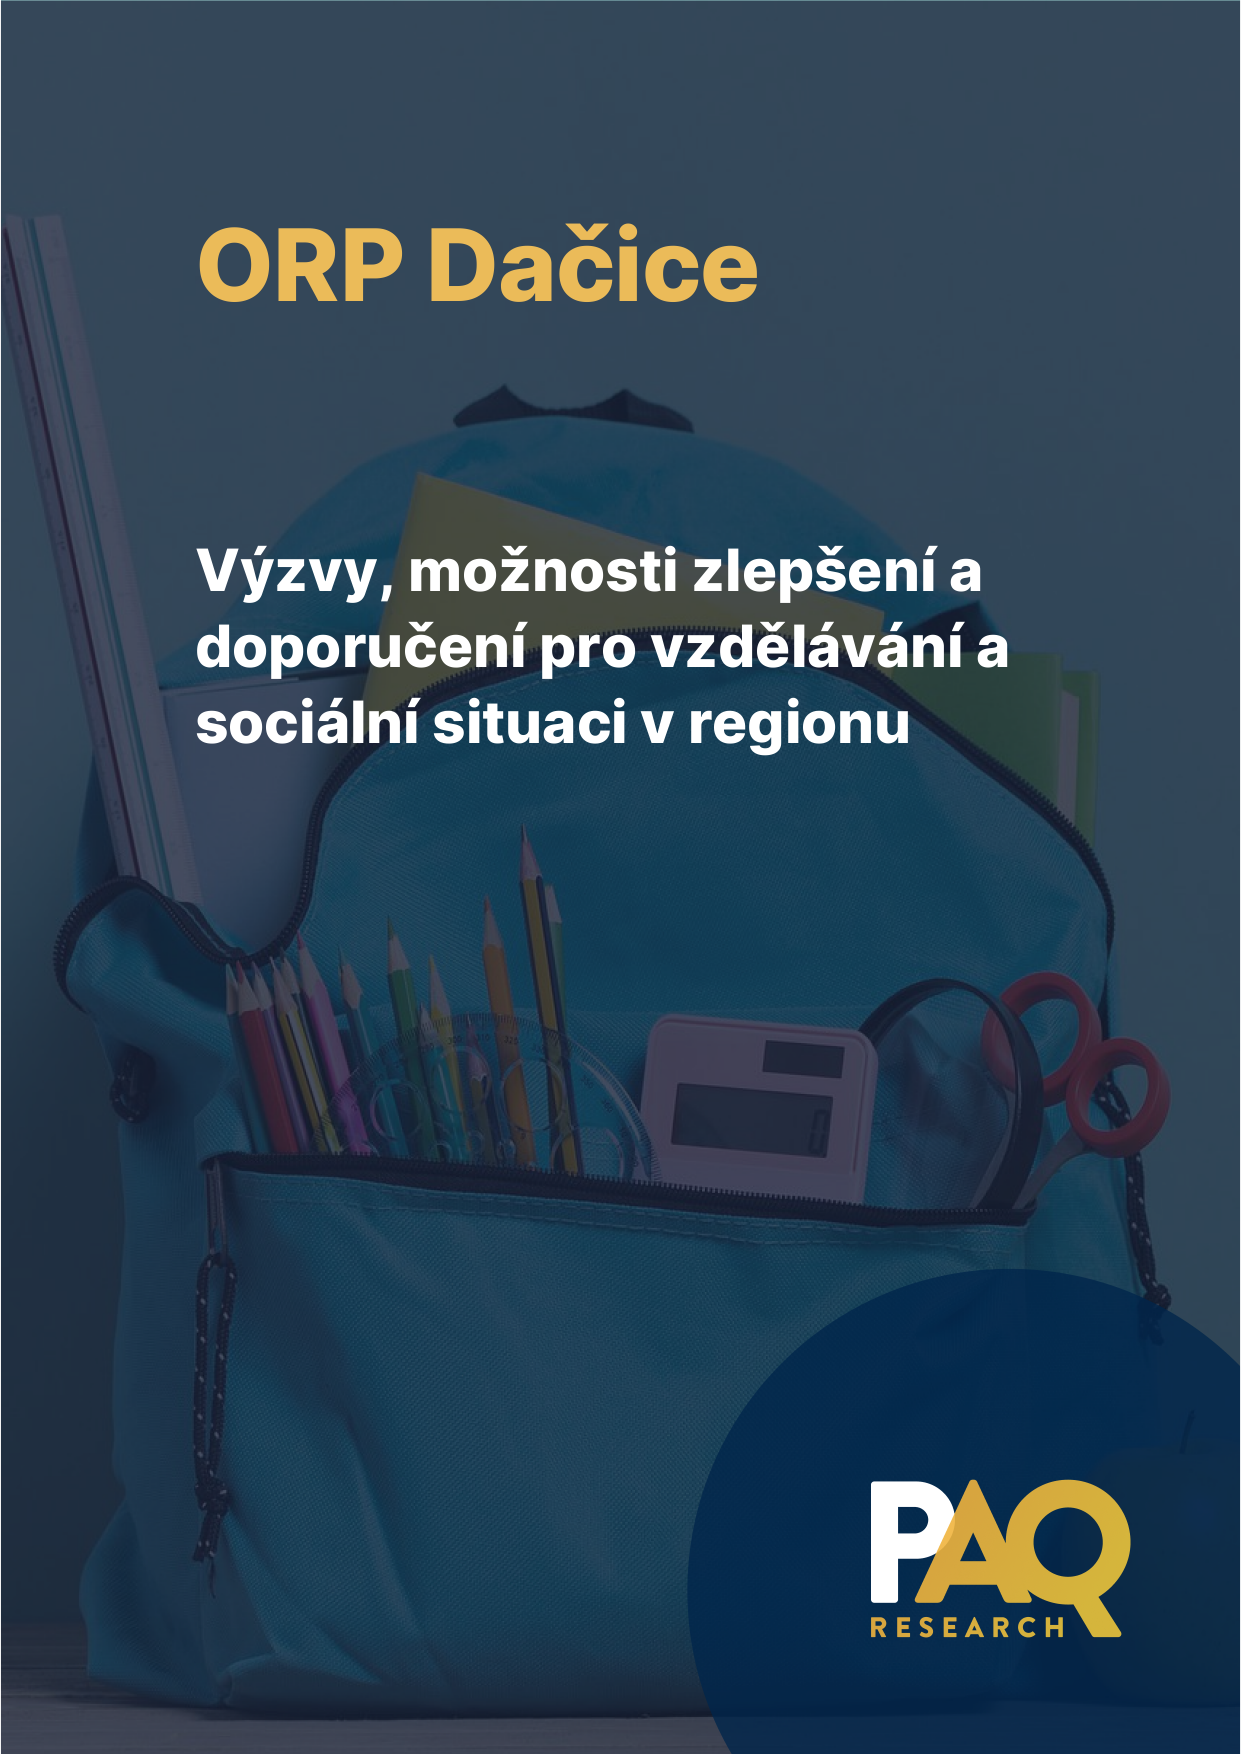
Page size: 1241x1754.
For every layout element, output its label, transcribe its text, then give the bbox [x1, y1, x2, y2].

text ORP Dačice [195, 205, 1045, 326]
text Výzvy, možnosti zlepšení a doporučení pro vzdělávání a sociální situaci v regionu [195, 534, 1045, 758]
picture [0, 0, 1241, 1754]
